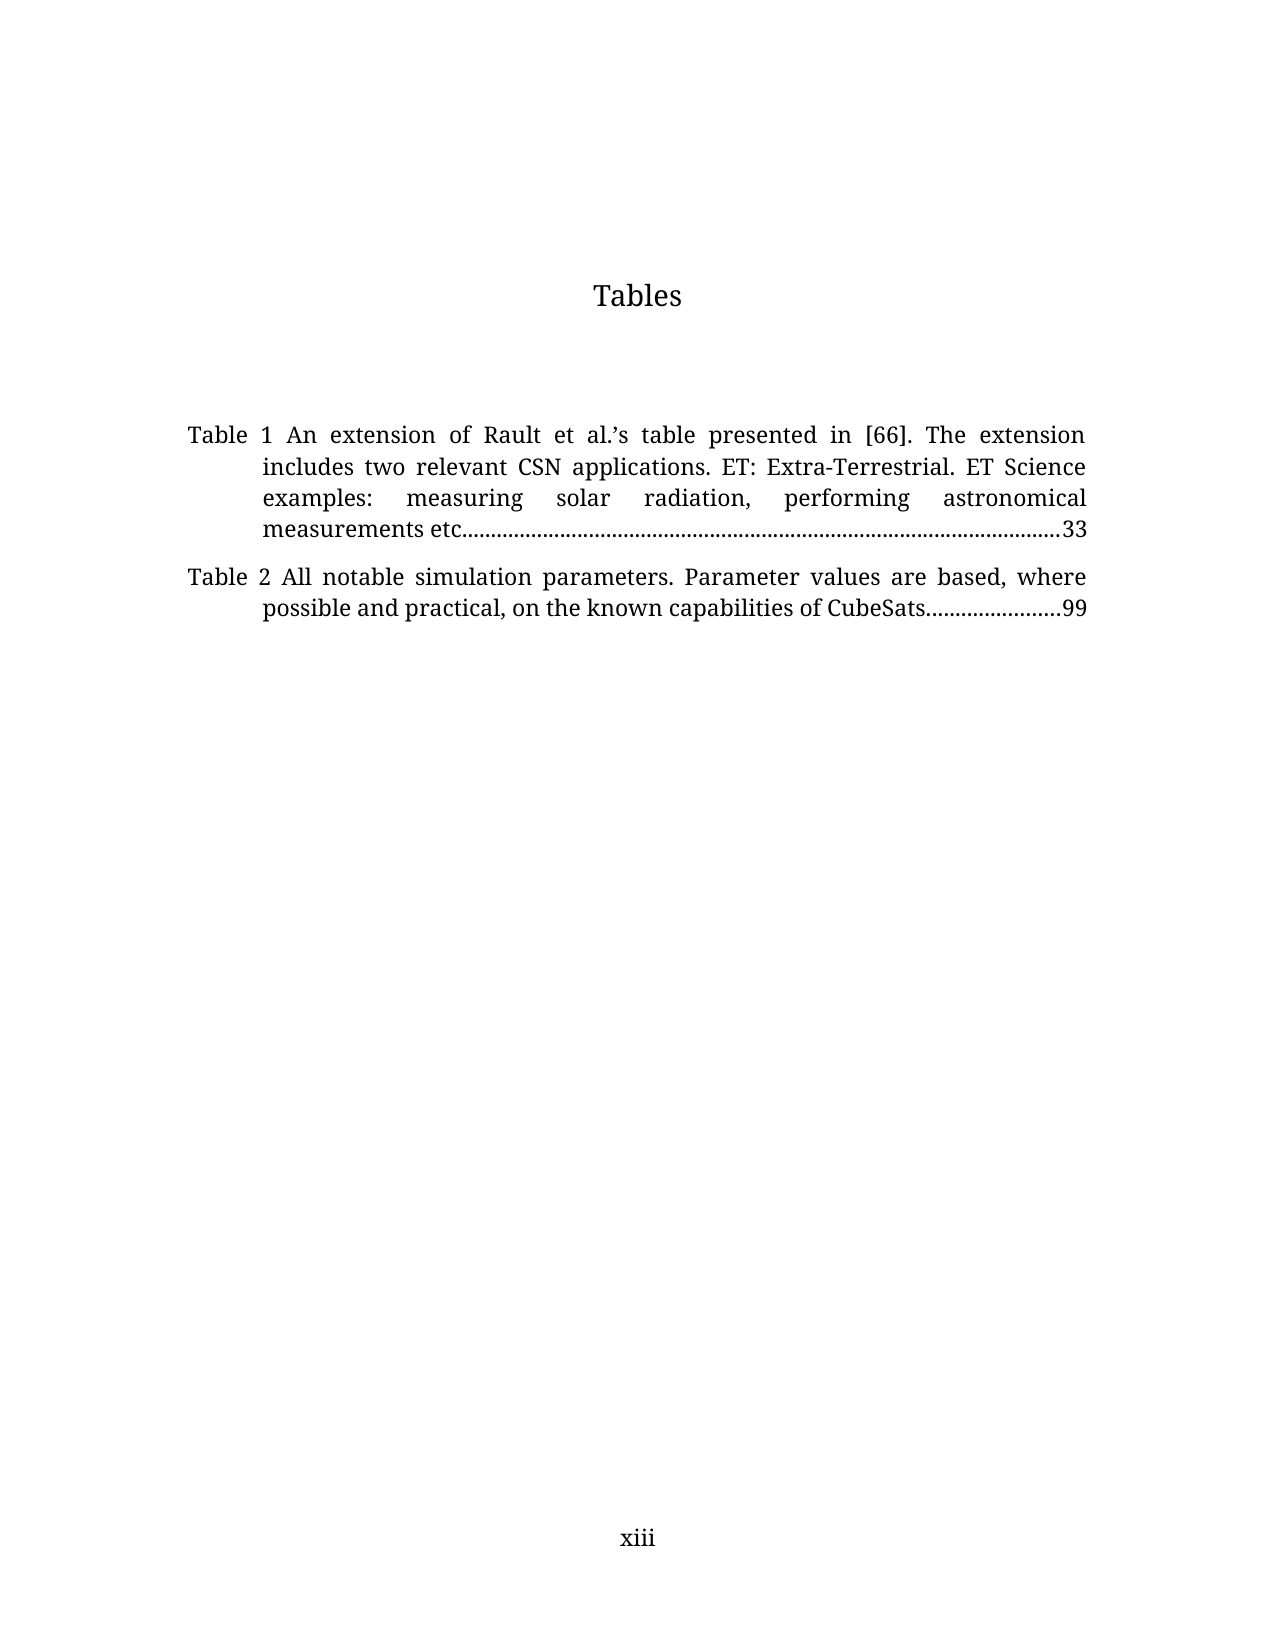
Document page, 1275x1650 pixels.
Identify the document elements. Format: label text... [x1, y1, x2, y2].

text Table 2 All notable simulation parameters. Parameter values are based, where possible and practical, on the known capabilities of CubeSats. 99 [187, 561, 1087, 623]
title Tables [187, 275, 1087, 315]
text Table 1 An extension of Rault et al.’s table presented in [66]. The extension includes two relevant CSN applications. ET: Extra-Terrestrial. ET Science examples: measuring solar radiation, performing astronomical measurements etc. 33 [187, 419, 1087, 544]
